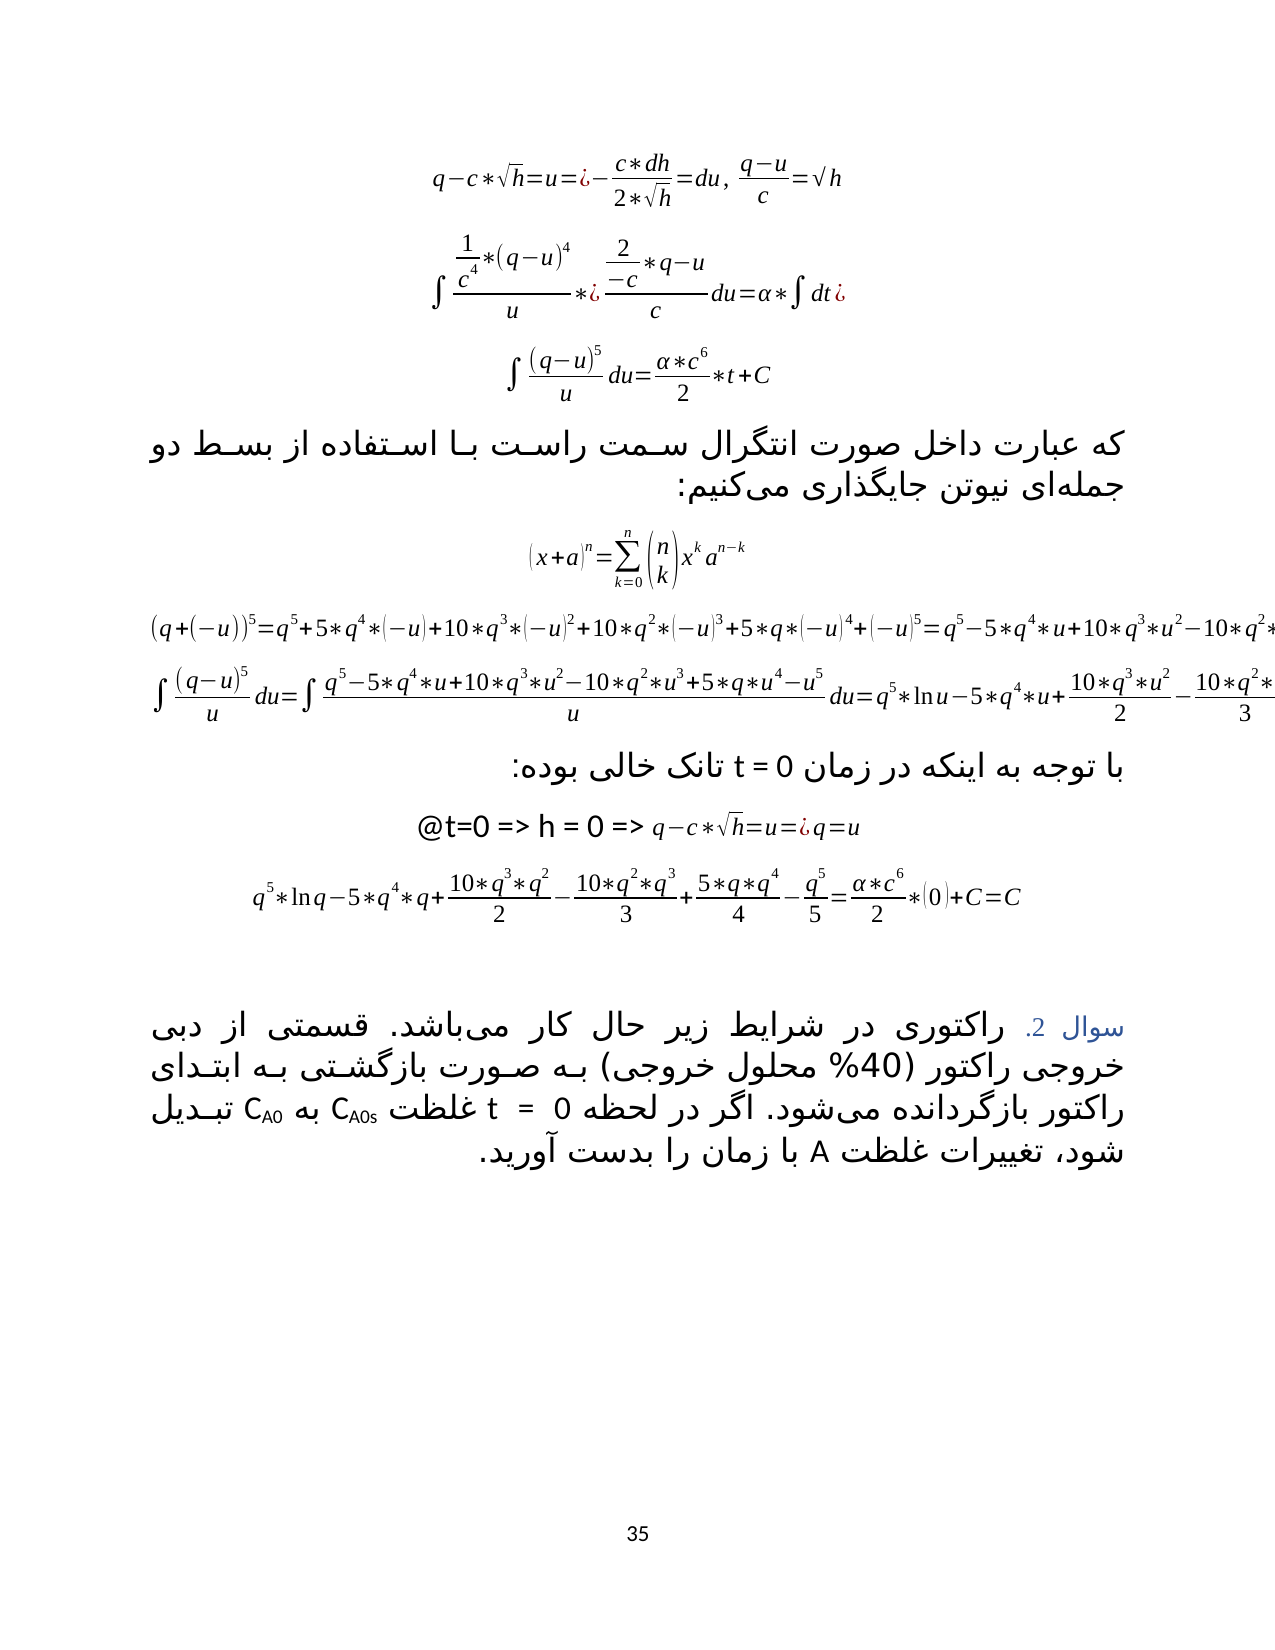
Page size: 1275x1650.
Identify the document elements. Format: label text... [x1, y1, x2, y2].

text @t=0 => h = 0 => [150, 805, 1125, 845]
text با توجه به اینکه در زمان t = 0 تانک خالی بوده: [150, 745, 1125, 786]
text که عبارت داخل صورت انتگرال سمت راست با استفاده از بسط دو جمله‌ای نیوتن جایگذاری می‌کنیم: [150, 424, 1125, 504]
text سوال 2. راکتوری در شرایط زیر حال کار می‌باشد. قسمتی از دبی خروجی راکتور (40% محلول خروجی) به صورت بازگشتی به ابتدای راکتور بازگردانده می‌شود. اگر در لحظه t = 0 غلظت CA0s به CA0 تبدیل شود، تغییرات غلظت A با زمان را بدست آورید. [150, 1005, 1125, 1171]
